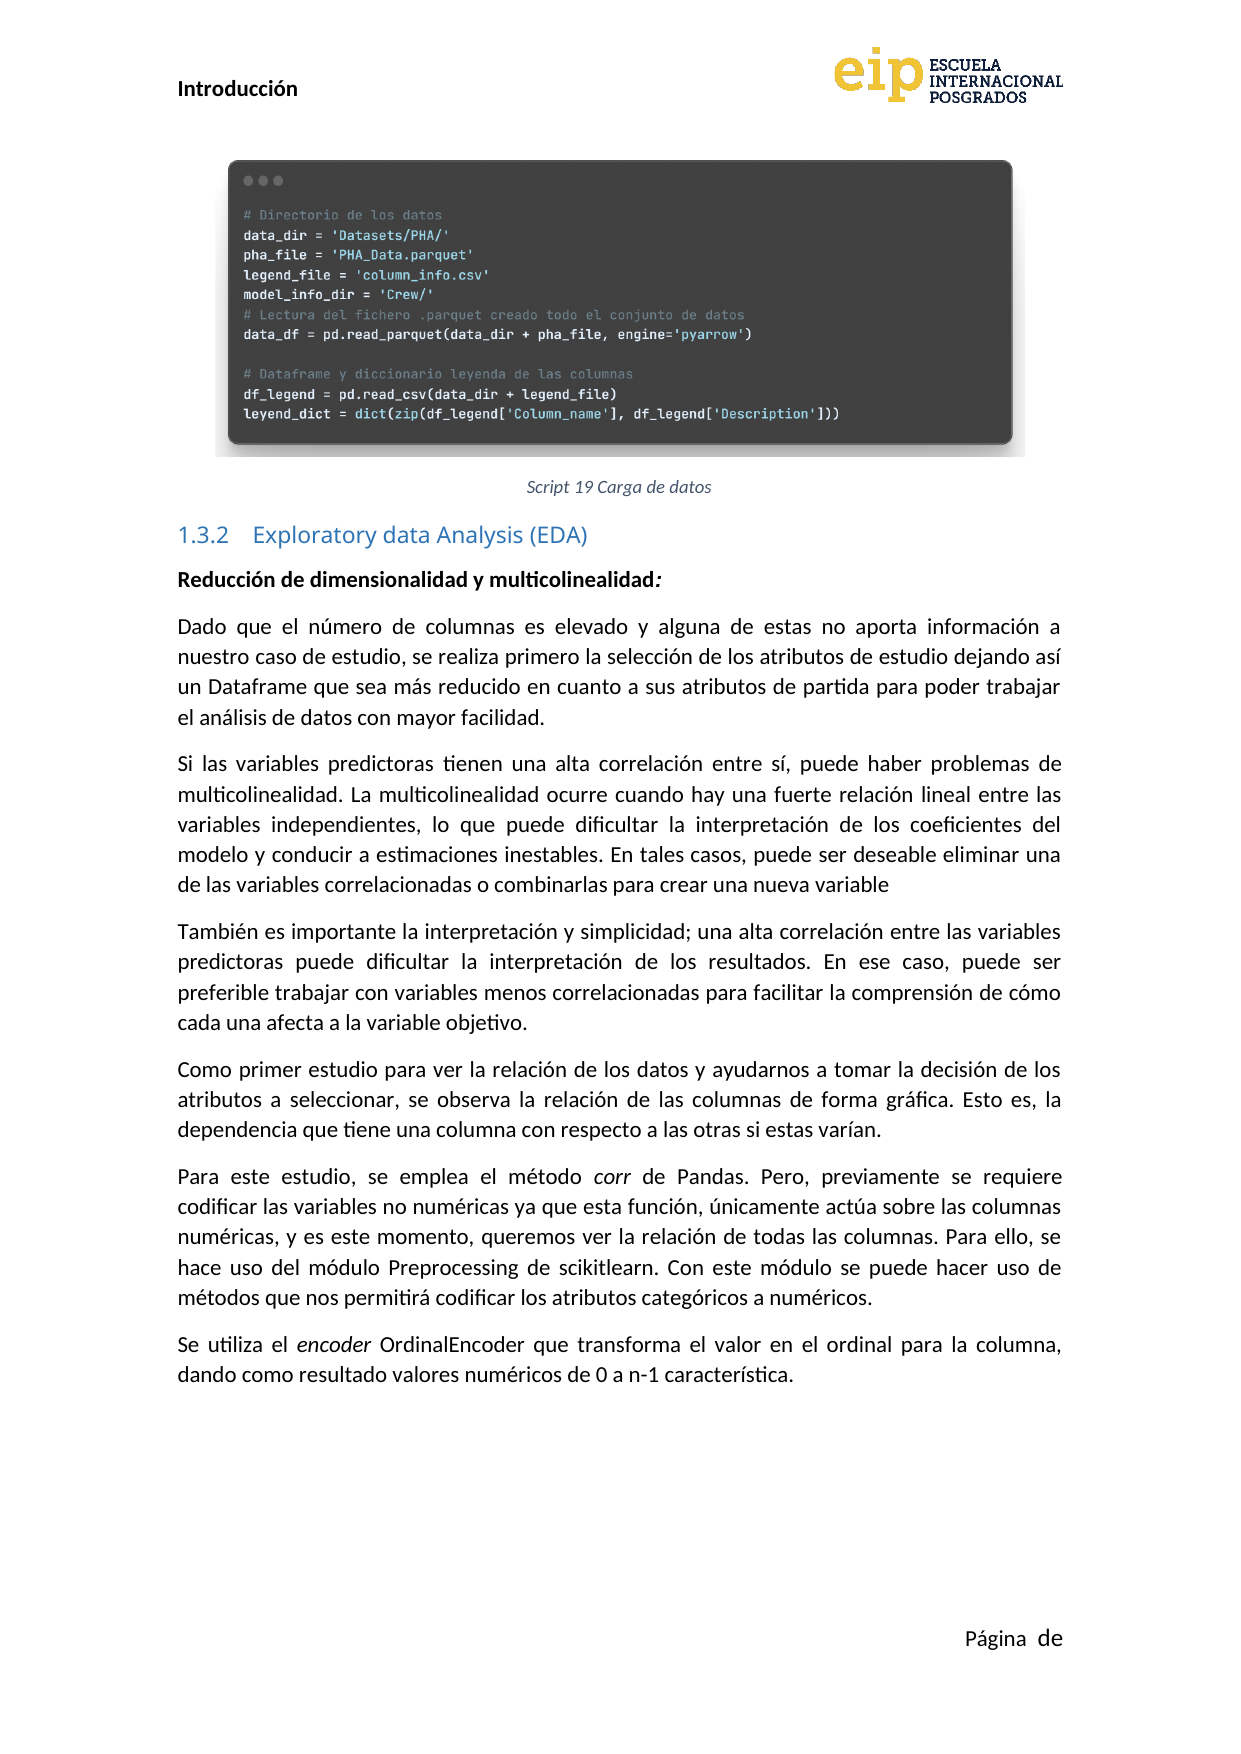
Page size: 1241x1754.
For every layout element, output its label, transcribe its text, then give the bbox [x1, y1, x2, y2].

picture [834, 47, 1063, 103]
text Como primer estudio para ver la relación de los datos y ayudarnos a tomar la decisión de los atributos a seleccionar, se observa la relación de las columnas de forma gráfica. Esto es, la dependencia que tiene una columna con respecto a las otras si estas varían. [177, 1055, 1063, 1143]
picture [215, 147, 1025, 457]
subtitle Exploratory data Analysis (EDA) [177, 519, 1063, 550]
text Si las variables predictoras tienen una alta correlación entre sí, puede haber problemas de multicolinealidad. La multicolinealidad ocurre cuando hay una fuerte relación lineal entre las variables independientes, lo que puede dificultar la interpretación de los coeficientes del modelo y conducir a estimaciones inestables. En tales casos, puede ser deseable eliminar una de las variables correlacionadas o combinarlas para crear una nueva variable [177, 749, 1063, 898]
text Script 19 Carga de datos [177, 475, 1063, 498]
text Para este estudio, se emplea el método corr de Pandas. Pero, previamente se requiere codificar las variables no numéricas ya que esta función, únicamente actúa sobre las columnas numéricas, y es este momento, queremos ver la relación de todas las columnas. Para ello, se hace uso del módulo Preprocessing de scikitlearn. Con este módulo se puede hacer uso de métodos que nos permitirá codificar los atributos categóricos a numéricos. [177, 1162, 1063, 1311]
text Reducción de dimensionalidad y multicolinealidad: [177, 565, 1063, 593]
text Dado que el número de columnas es elevado y alguna de estas no aporta información a nuestro caso de estudio, se realiza primero la selección de los atributos de estudio dejando así un Dataframe que sea más reducido en cuanto a sus atributos de partida para poder trabajar el análisis de datos con mayor facilidad. [177, 612, 1063, 731]
text También es importante la interpretación y simplicidad; una alta correlación entre las variables predictoras puede dificultar la interpretación de los resultados. En ese caso, puede ser preferible trabajar con variables menos correlacionadas para facilitar la comprensión de cómo cada una afecta a la variable objetivo. [177, 917, 1063, 1036]
text Se utiliza el encoder OrdinalEncoder que transforma el valor en el ordinal para la columna, dando como resultado valores numéricos de 0 a n-1 característica. [177, 1330, 1063, 1388]
